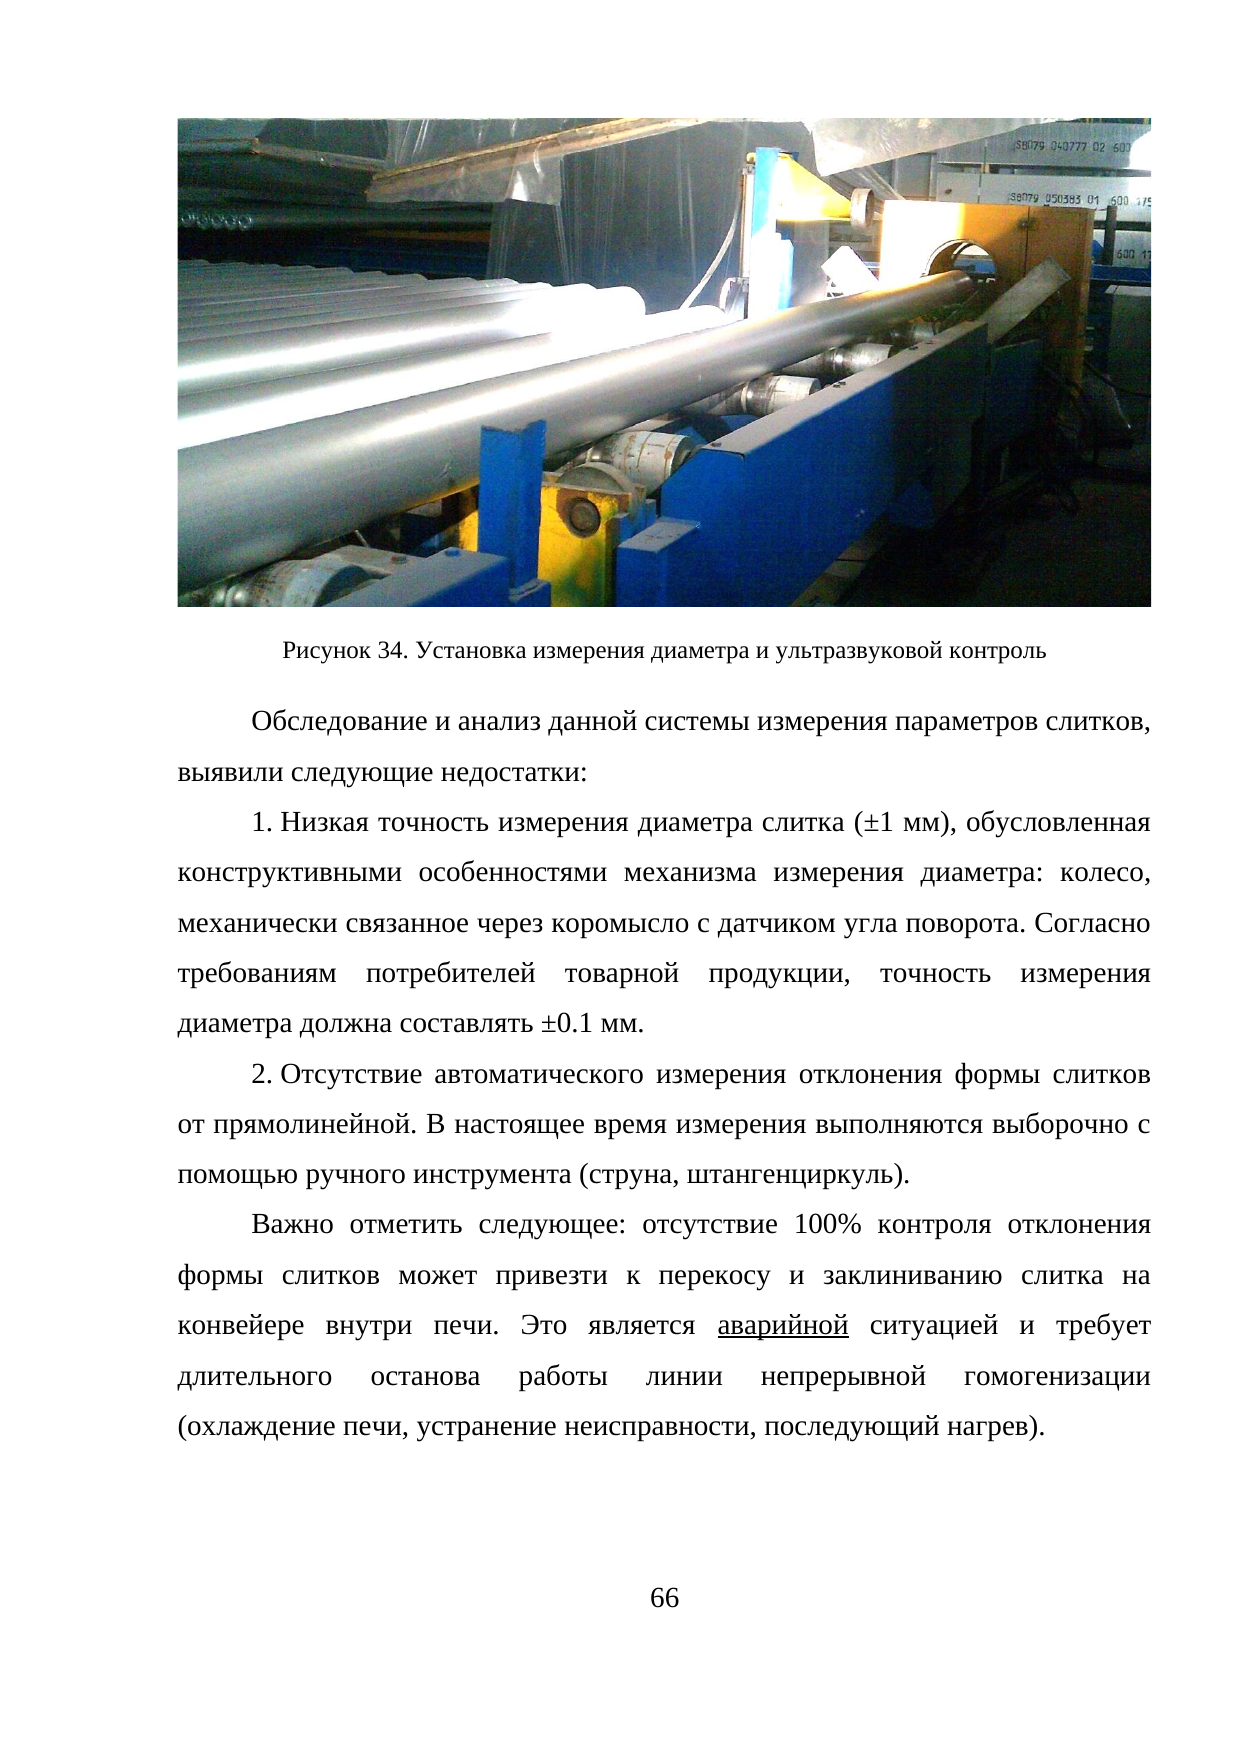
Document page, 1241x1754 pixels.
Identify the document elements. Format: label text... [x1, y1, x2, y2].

text Обследование и анализ данной системы измерения параметров слитков, выявили следующие недостатки: [177, 703, 1152, 787]
text Важно отметить следующее: отсутствие 100% контроля отклонения формы слитков может привезти к перекосу и заклиниванию слитка на конвейере внутри печи. Это является аварийной ситуацией и требует длительного останова работы линии непрерывной гомогенизации (охлаждение печи, устранение неисправности, последующий нагрев). [177, 1207, 1152, 1441]
list Низкая точность измерения диаметра слитка (±1 мм), обусловленная конструктивными особенностями механизма измерения диаметра: колесо, механически связанное через коромысло с датчиком угла поворота. Согласно требованиям потребителей товарной продукции, точность измерения диаметра должна составлять ±0.1 мм. [177, 804, 1152, 1039]
text Отсутствие автоматического измерения отклонения формы слитков от прямолинейной. В настоящее время измерения выполняются выборочно с помощью ручного инструмента (струна, штангенциркуль). [177, 1056, 1152, 1190]
picture [177, 118, 1152, 607]
